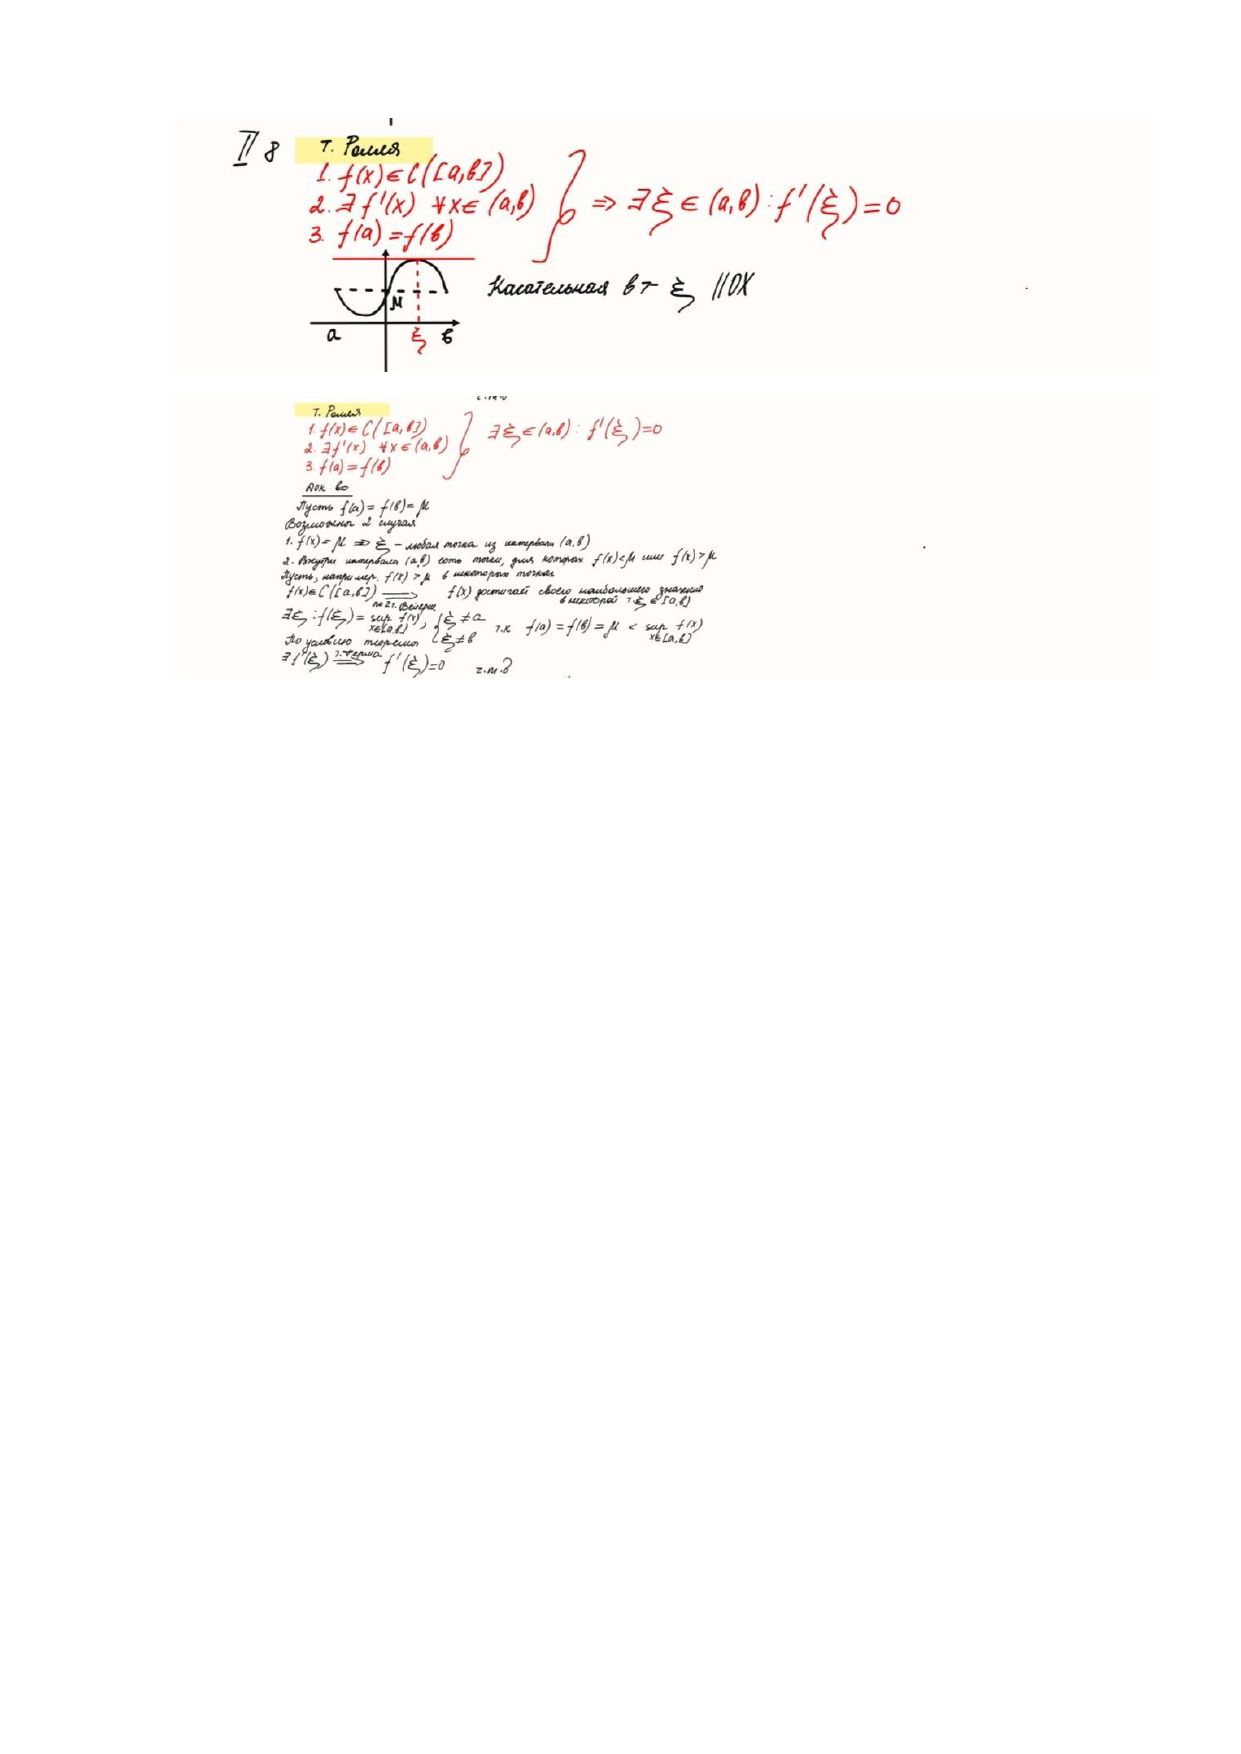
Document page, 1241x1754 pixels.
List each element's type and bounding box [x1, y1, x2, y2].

picture [177, 118, 1152, 372]
picture [177, 396, 1152, 678]
